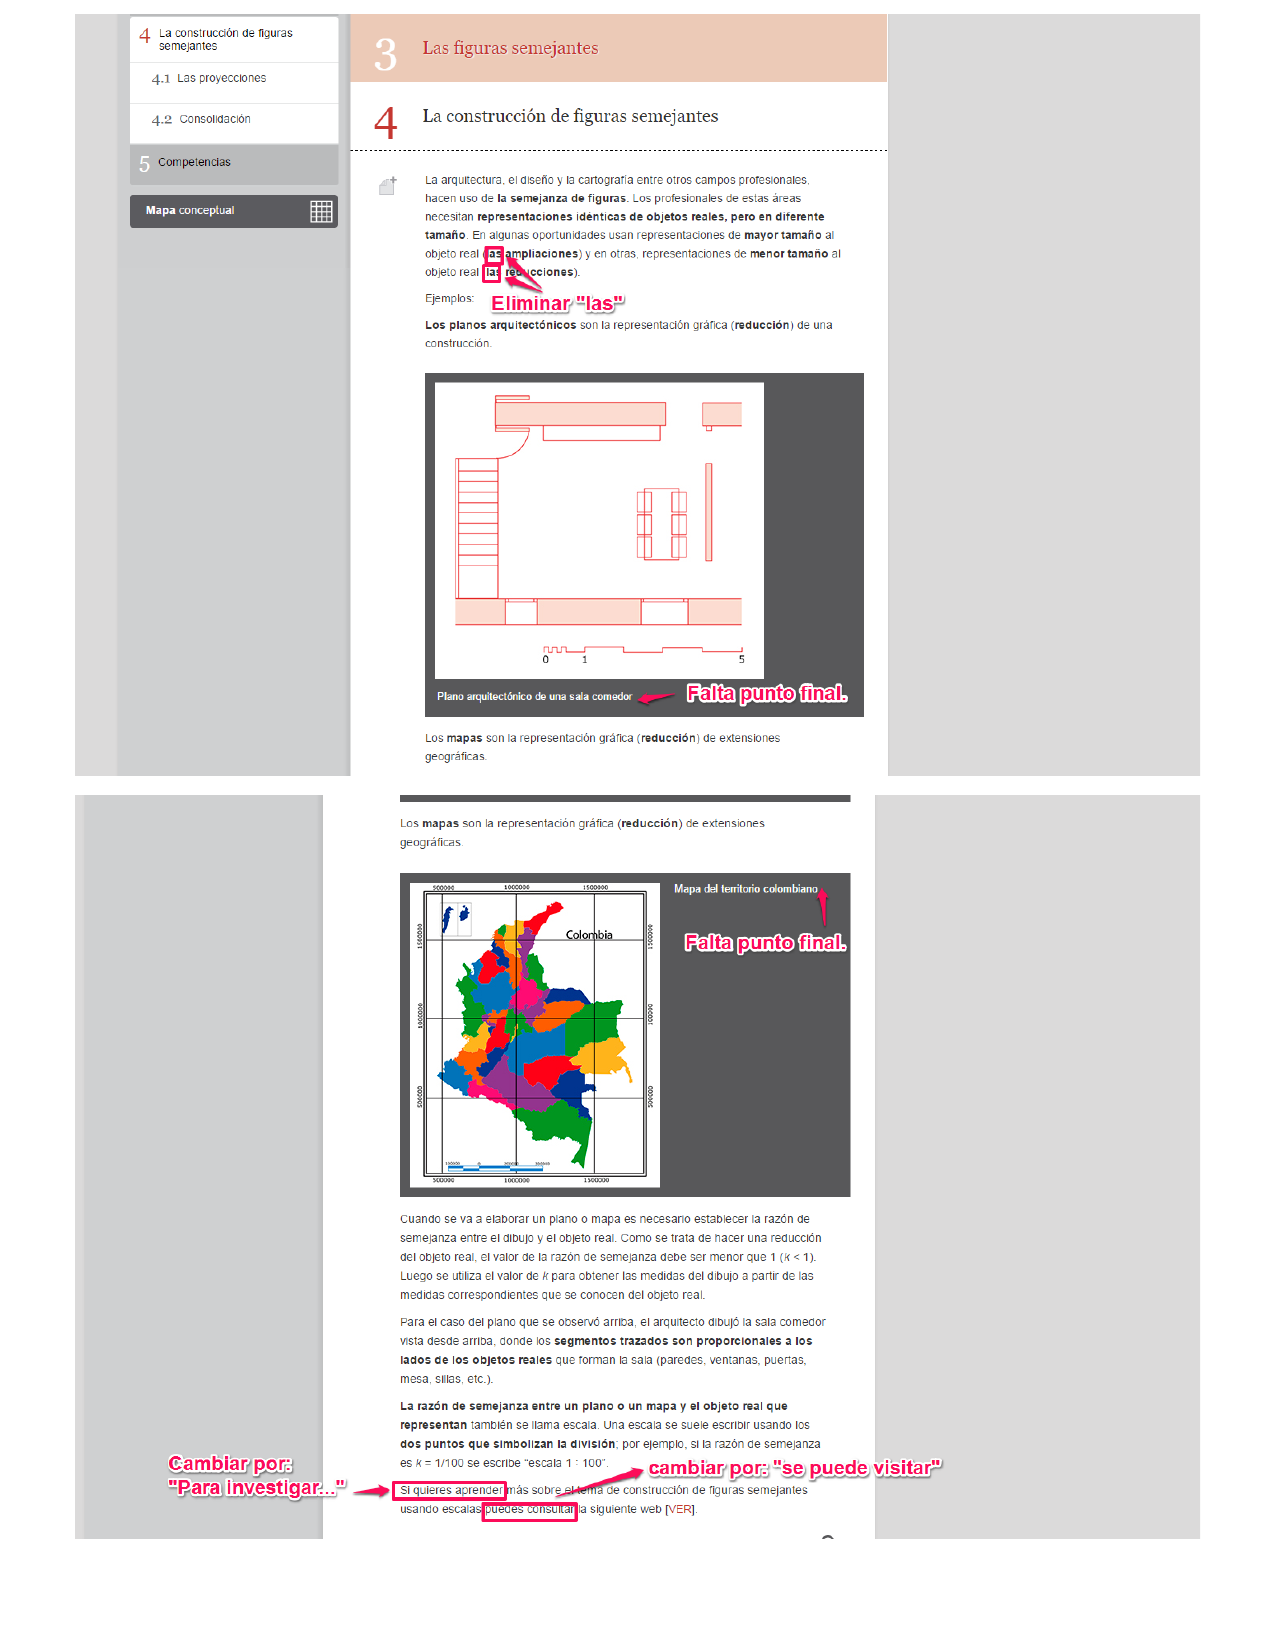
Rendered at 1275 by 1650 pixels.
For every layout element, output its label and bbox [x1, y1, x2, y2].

picture [75, 795, 1200, 1539]
picture [75, 14, 1200, 776]
